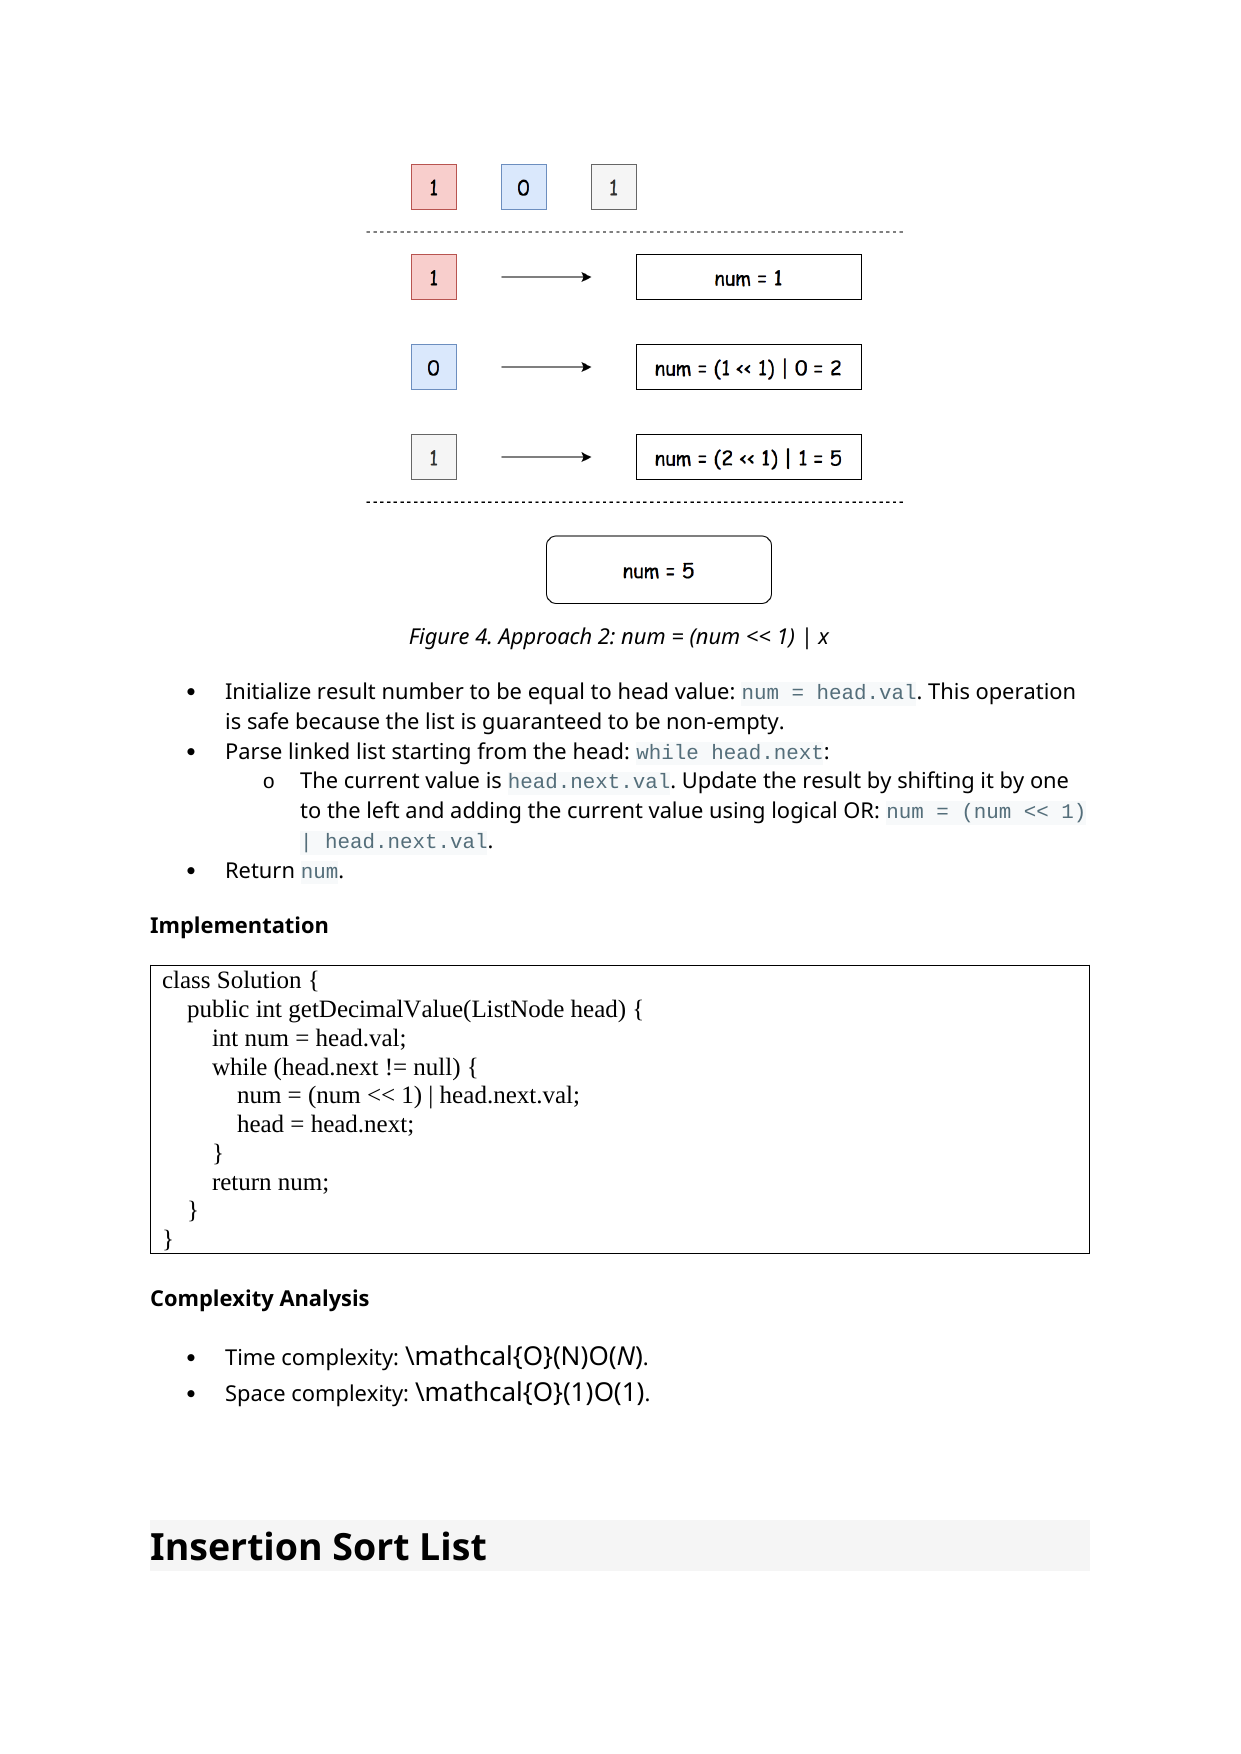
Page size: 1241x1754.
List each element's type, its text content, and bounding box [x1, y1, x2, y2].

text Insertion Sort List [150, 1520, 1090, 1571]
list Initialize result number to be equal to head value: num = head.val. This operation is safe because the list is guaranteed to be non-empty. [187, 676, 1090, 736]
text Figure 4. Approach 2: num = (num << 1) | x [150, 615, 1090, 651]
list Time complexity: \mathcal{O}(N)O(N). [187, 1338, 1090, 1373]
list Parse linked list starting from the head: while head.next: [187, 736, 1090, 766]
list Space complexity: \mathcal{O}(1)O(1). [187, 1373, 1090, 1409]
text Complexity Analysis [150, 1283, 1090, 1313]
text Implementation [150, 910, 1090, 939]
list Return num. [187, 855, 1090, 885]
table_header class Solution { public int getDecimalValue(ListNode head) { int num = head.val; while (head.next != null) { num = (num << 1) | head.next.val; head = head.next; } return num; } } [151, 966, 1089, 1253]
list The current value is head.next.val. Update the result by shifting it by one to the left and adding the current value using logical OR: num = (num << 1) | head.next.val. [262, 766, 1090, 855]
picture [150, 150, 1091, 615]
